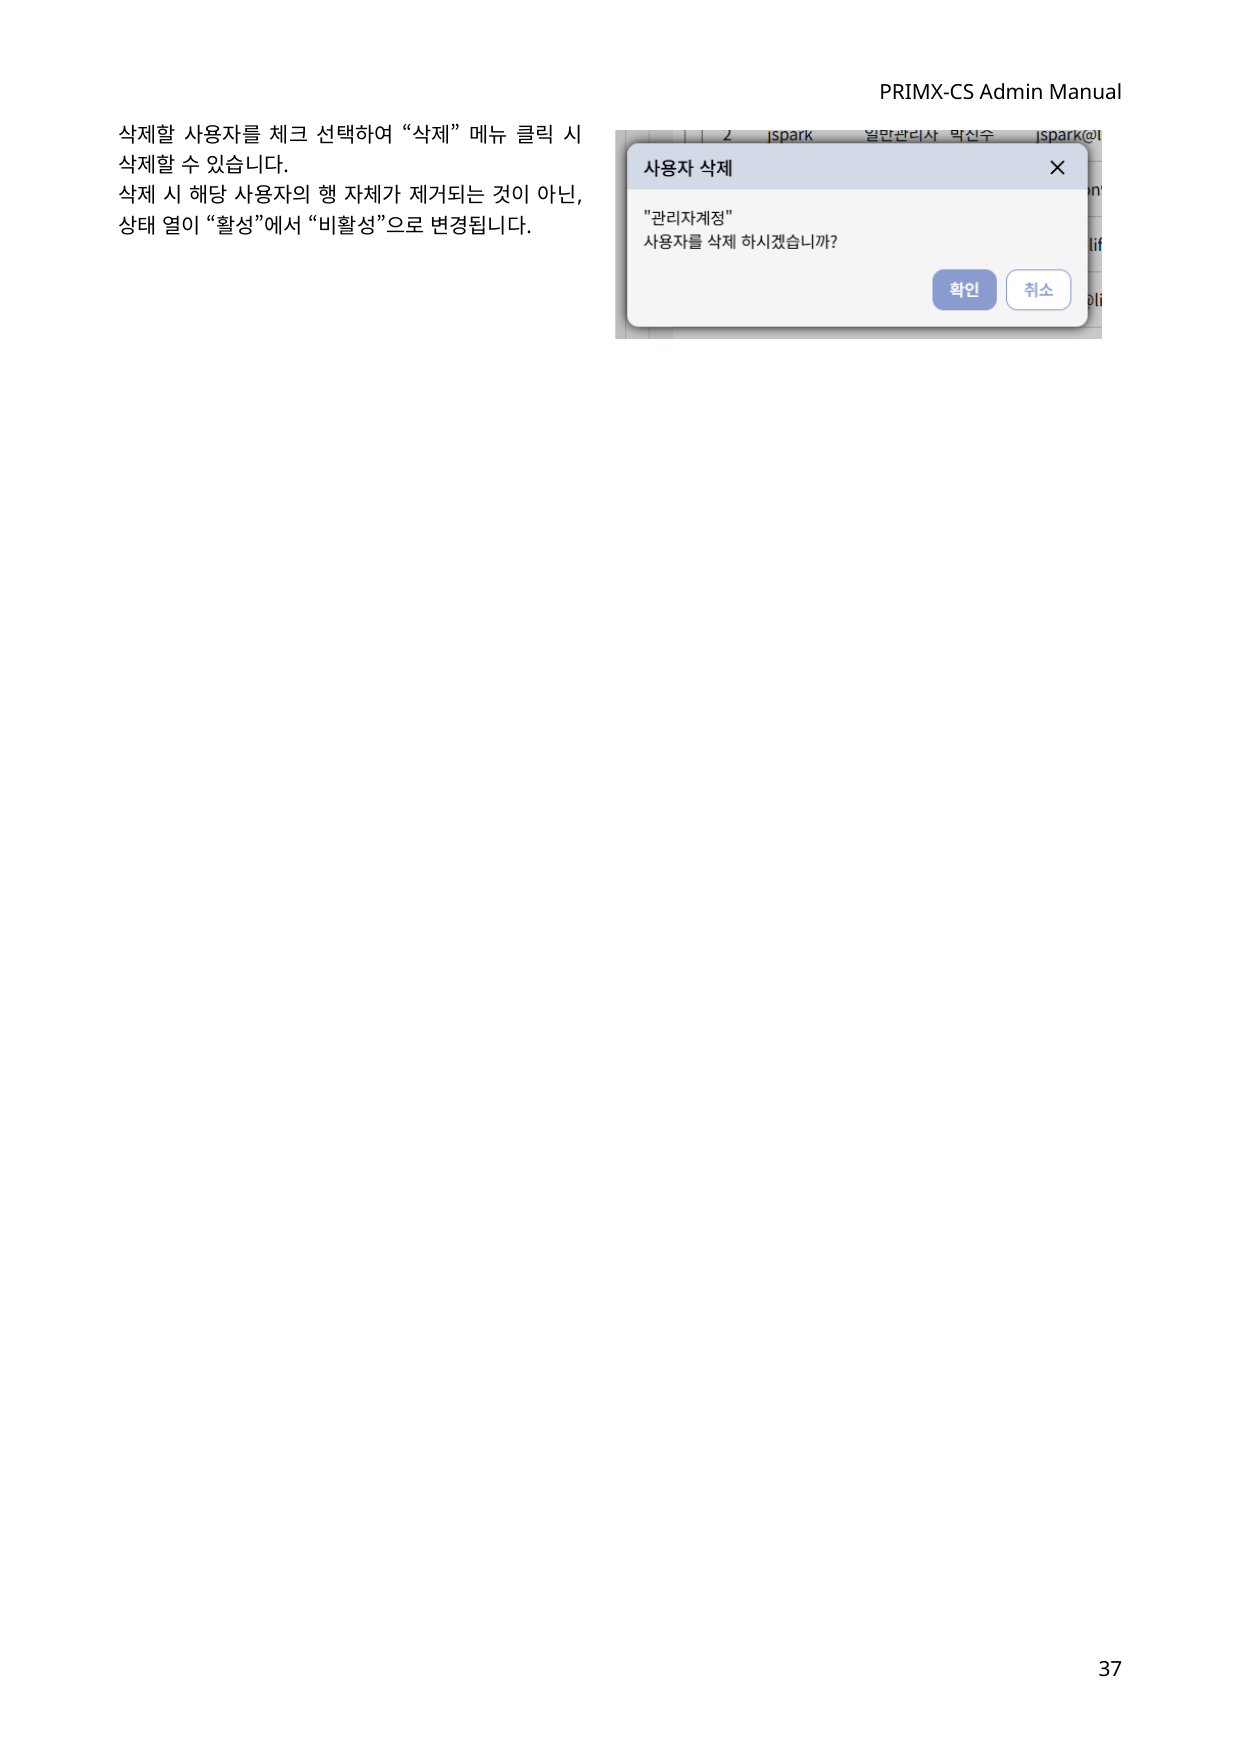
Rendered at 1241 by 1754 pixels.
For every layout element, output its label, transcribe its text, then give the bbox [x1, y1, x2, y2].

table_cell 삭제할 사용자를 체크 선택하여 “삭제” 메뉴 클릭 시 삭제할 수 있습니다. 삭제 시 해당 사용자의 행 자체가 제거되는 것이 아닌, 상태 열이 “활성”에서 “비활성”으로 변경됩니다. [107, 118, 594, 351]
picture [615, 130, 1102, 339]
table_cell [594, 118, 1113, 351]
